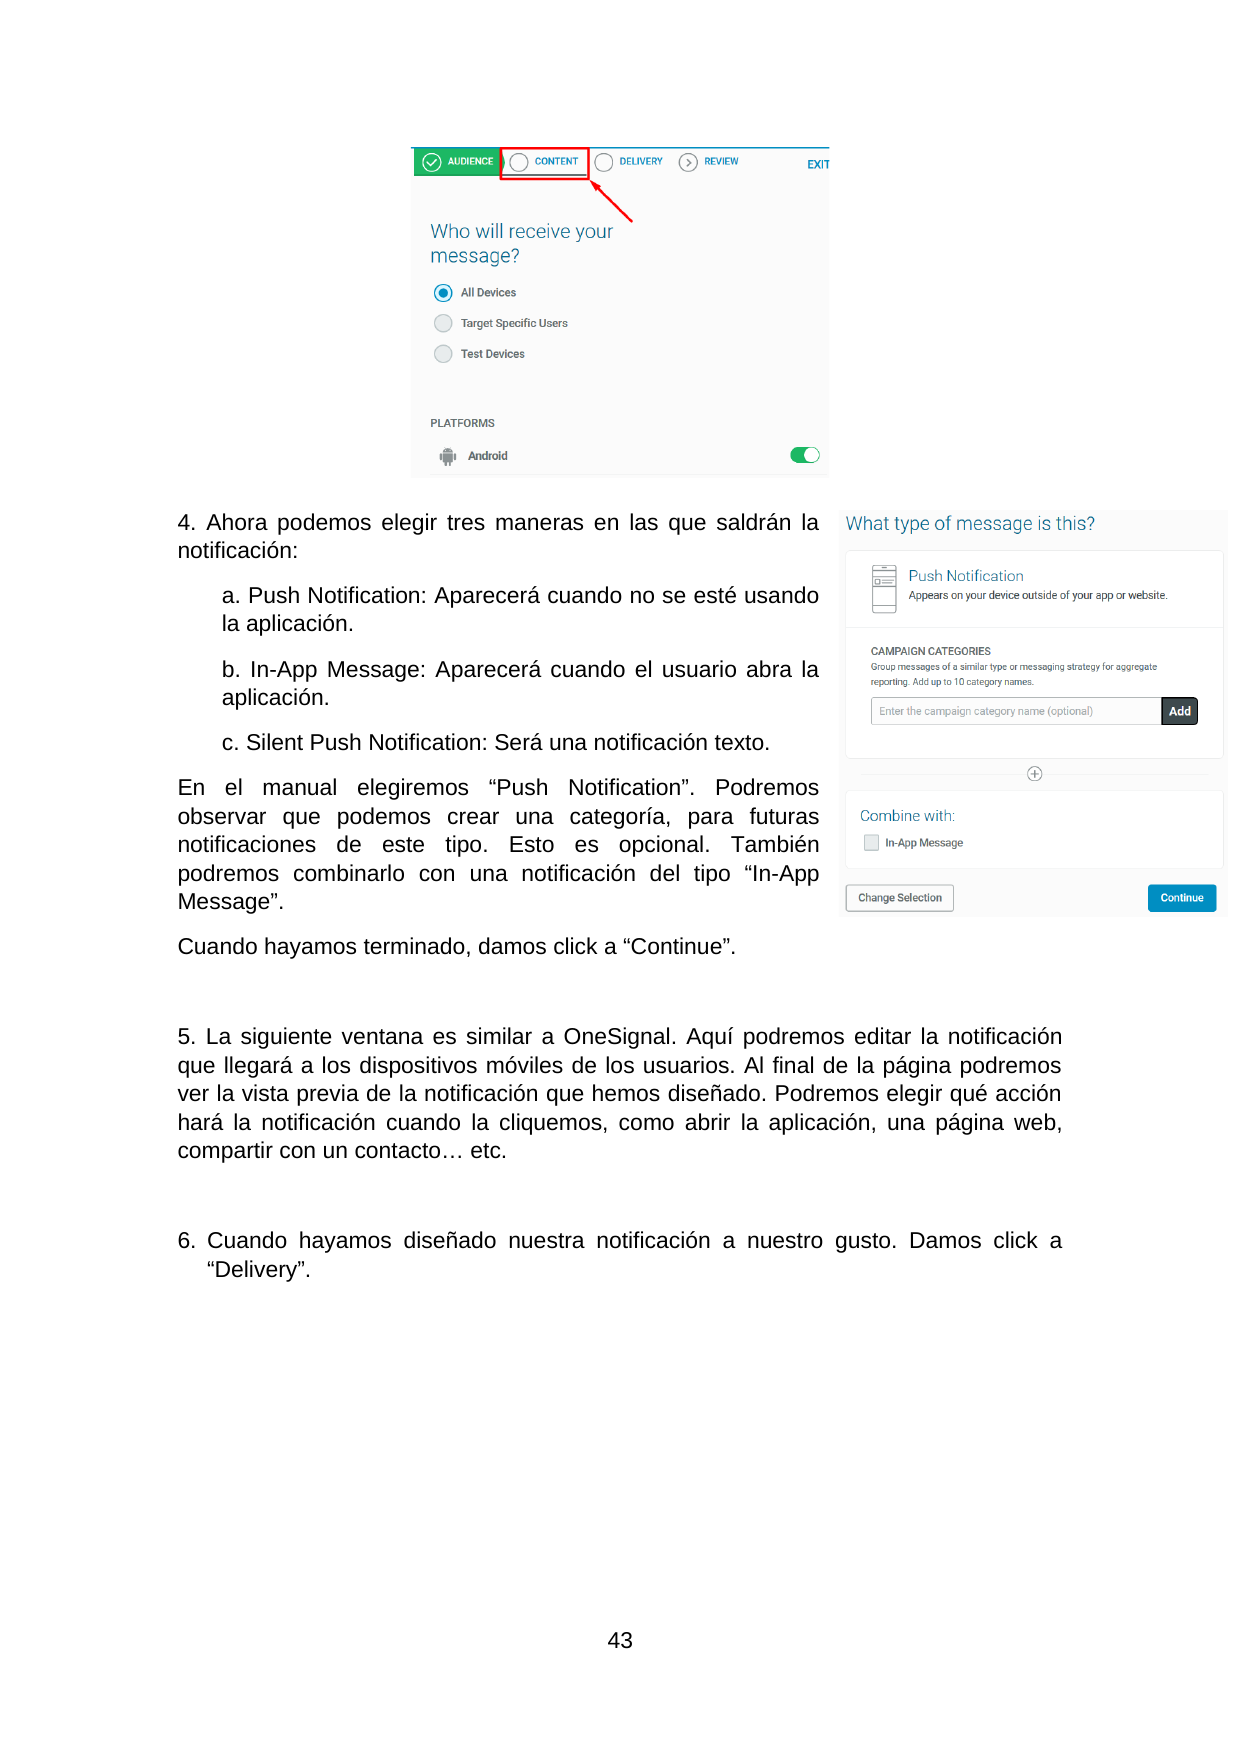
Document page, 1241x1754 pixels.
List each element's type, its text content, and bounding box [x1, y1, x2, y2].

picture [410, 147, 830, 478]
text b. In-App Message: Aparecerá cuando el usuario abra la aplicación. [222, 656, 838, 710]
text a. Push Notification: Aparecerá cuando no se esté usando la aplicación. [222, 582, 838, 637]
list Cuando hayamos diseñado nuestra notificación a nuestro gusto. Damos click a “Delivery”. [177, 1227, 1063, 1282]
text Cuando hayamos terminado, damos click a “Continue”. [177, 933, 1063, 959]
picture [838, 510, 1228, 917]
text c. Silent Push Notification: Será una notificación texto. [222, 729, 838, 755]
text 5. La siguiente ventana es similar a OneSignal. Aquí podremos editar la notificación que llegará a los dispositivos móviles de los usuarios. Al final de la página podremos ver la vista previa de la notificación que hemos diseñado. Podremos elegir qué acción hará la notificación cuando la cliquemos, como abrir la aplicación, una página web, compartir con un contacto… etc. [177, 1023, 1063, 1163]
text 4. Ahora podemos elegir tres maneras en las que saldrán la notificación: [177, 508, 1063, 563]
text En el manual elegiremos “Push Notification”. Podremos observar que podemos crear una categoría, para futuras notificaciones de este tipo. Esto es opcional. También podremos combinarlo con una notificación del tipo “In-App Message”. [177, 774, 838, 914]
